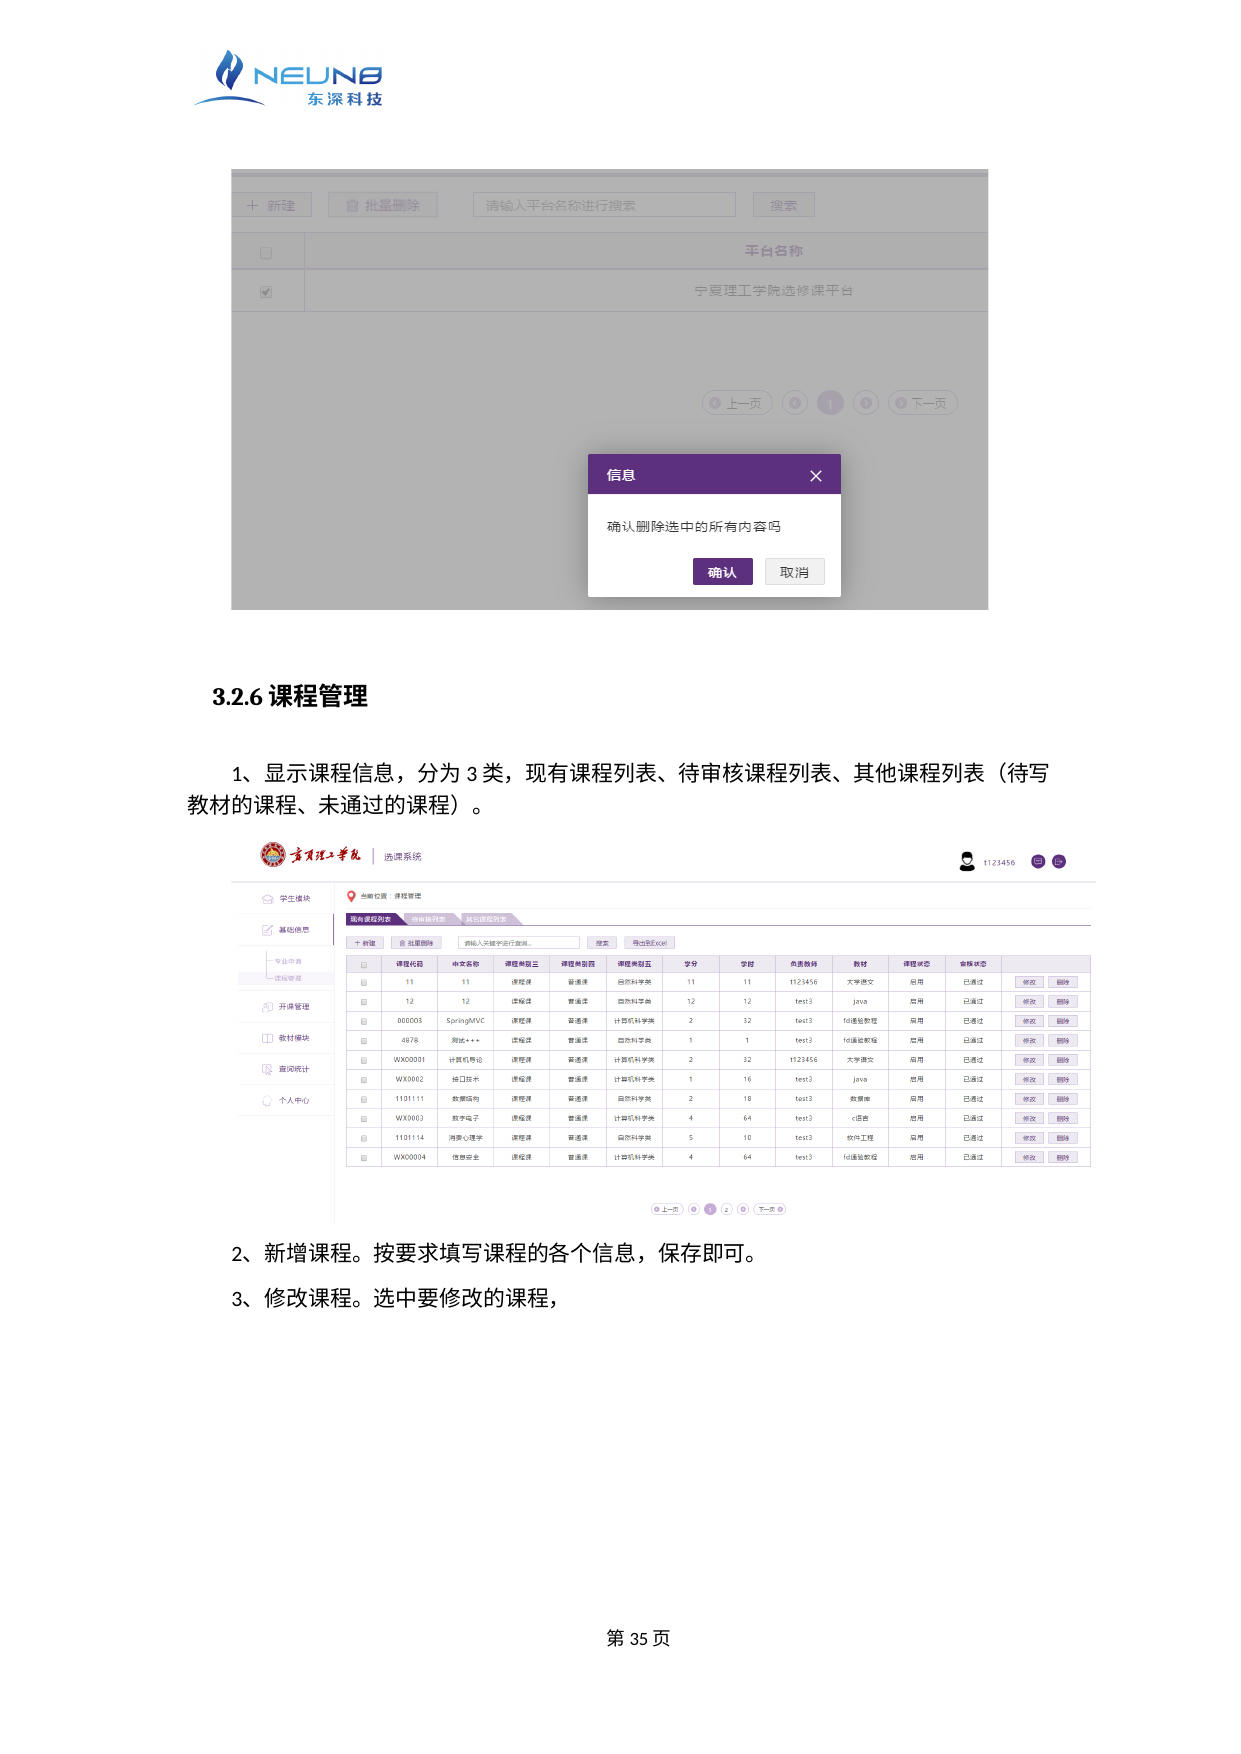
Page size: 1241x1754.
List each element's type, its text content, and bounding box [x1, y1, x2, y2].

text 1、显示课程信息，分为3类，现有课程列表、待审核课程列表、其他课程列表（待写教材的课程、未通过的课程）。 [187, 756, 1053, 821]
text 3、修改课程。选中要修改的课程， [187, 1281, 1053, 1313]
subtitle 3.2.6 课程管理 [187, 662, 1053, 727]
text 2、新增课程。按要求填写课程的各个信息，保存即可。 [187, 1236, 1053, 1268]
picture [187, 48, 394, 110]
picture [231, 833, 1097, 1223]
picture [231, 169, 989, 610]
